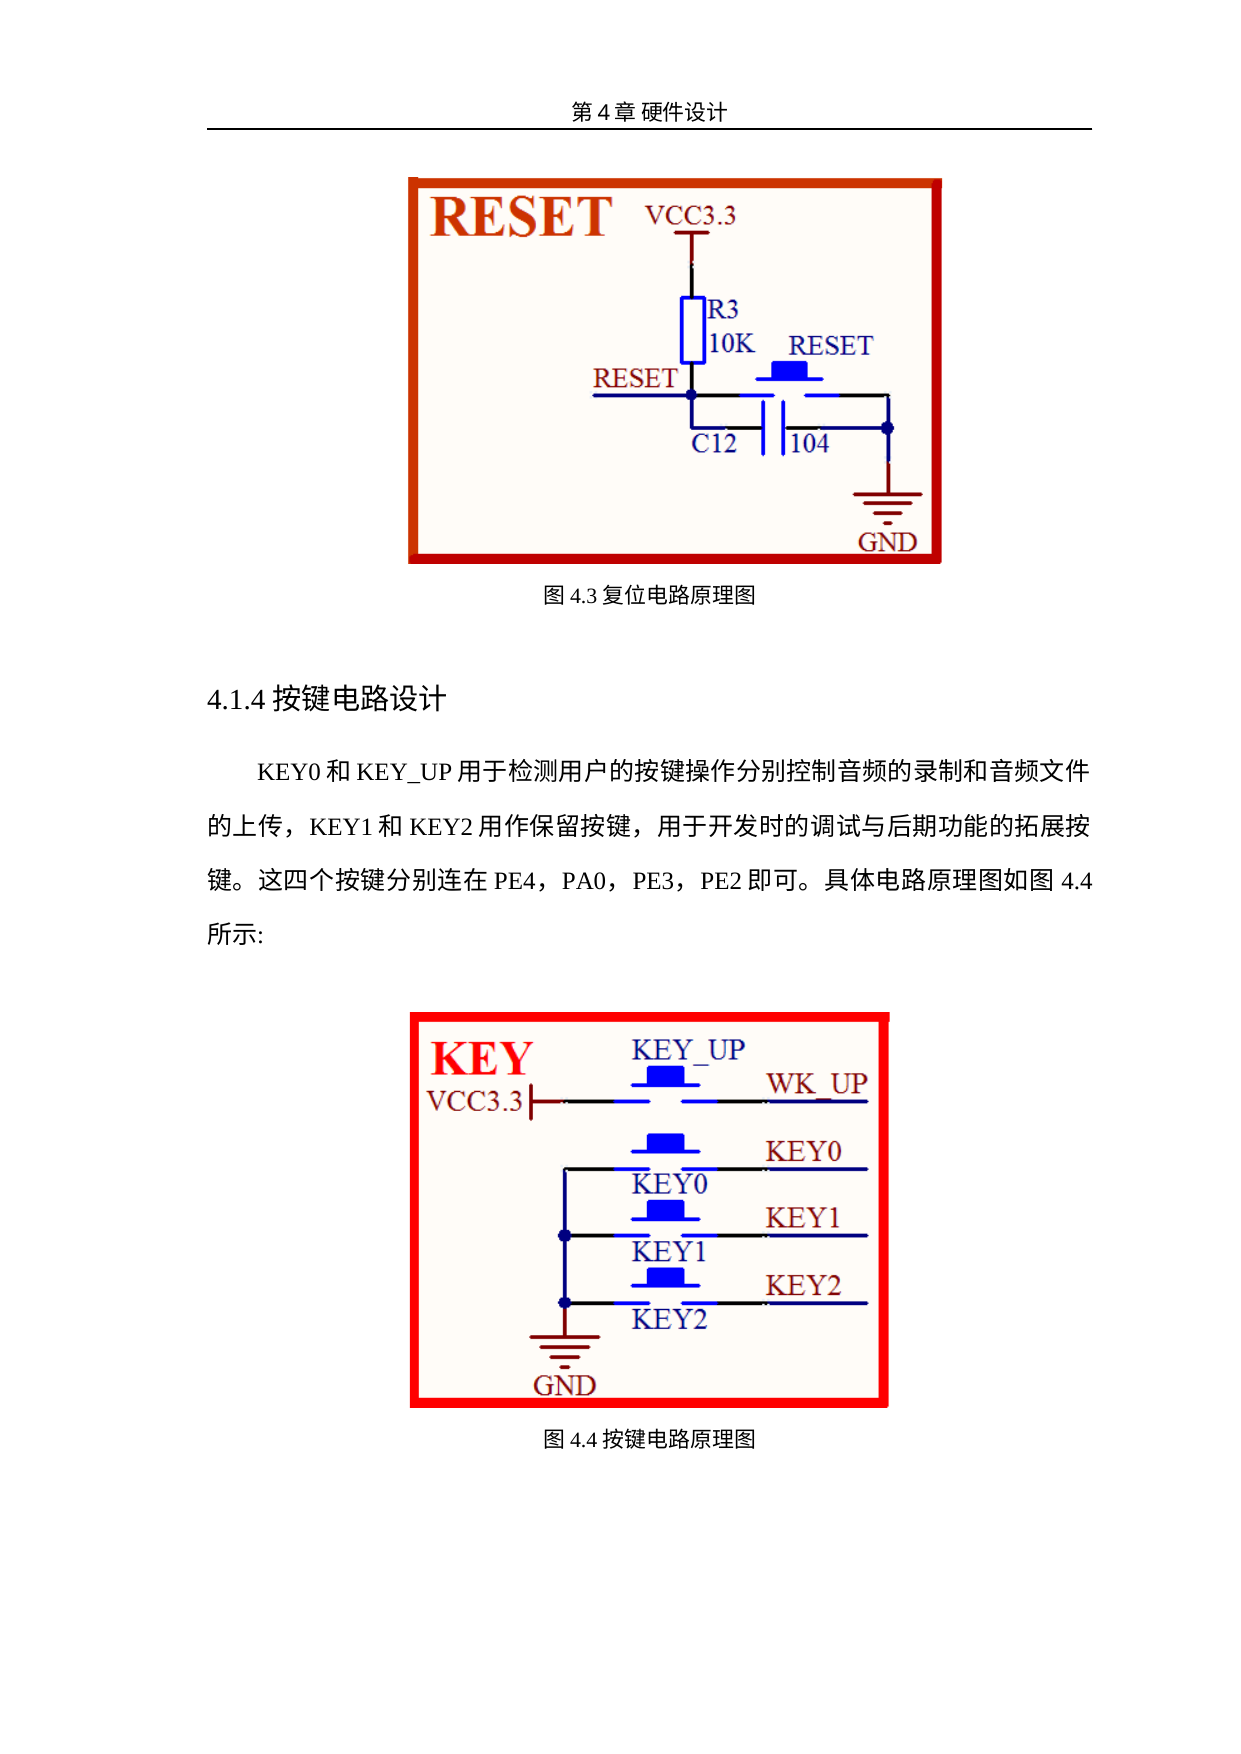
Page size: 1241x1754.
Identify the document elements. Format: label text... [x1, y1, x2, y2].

subtitle 4.1.4 按键电路设计 [207, 676, 1092, 718]
text 图4.3 复位电路原理图 [207, 578, 1092, 609]
text KEY0和KEY_UP用于检测用户的按键操作分别控制音频的录制和音频文件的上传，KEY1和KEY2用作保留按键，用于开发时的调试与后期功能的拓展按键。这四个按键分别连在PE4，PA0，PE3，PE2即可。具体电路原理图如图 4.4所示: [207, 752, 1092, 951]
picture [409, 1012, 890, 1408]
picture [407, 177, 943, 564]
text 图4.4 按键电路原理图 [207, 1422, 1092, 1453]
